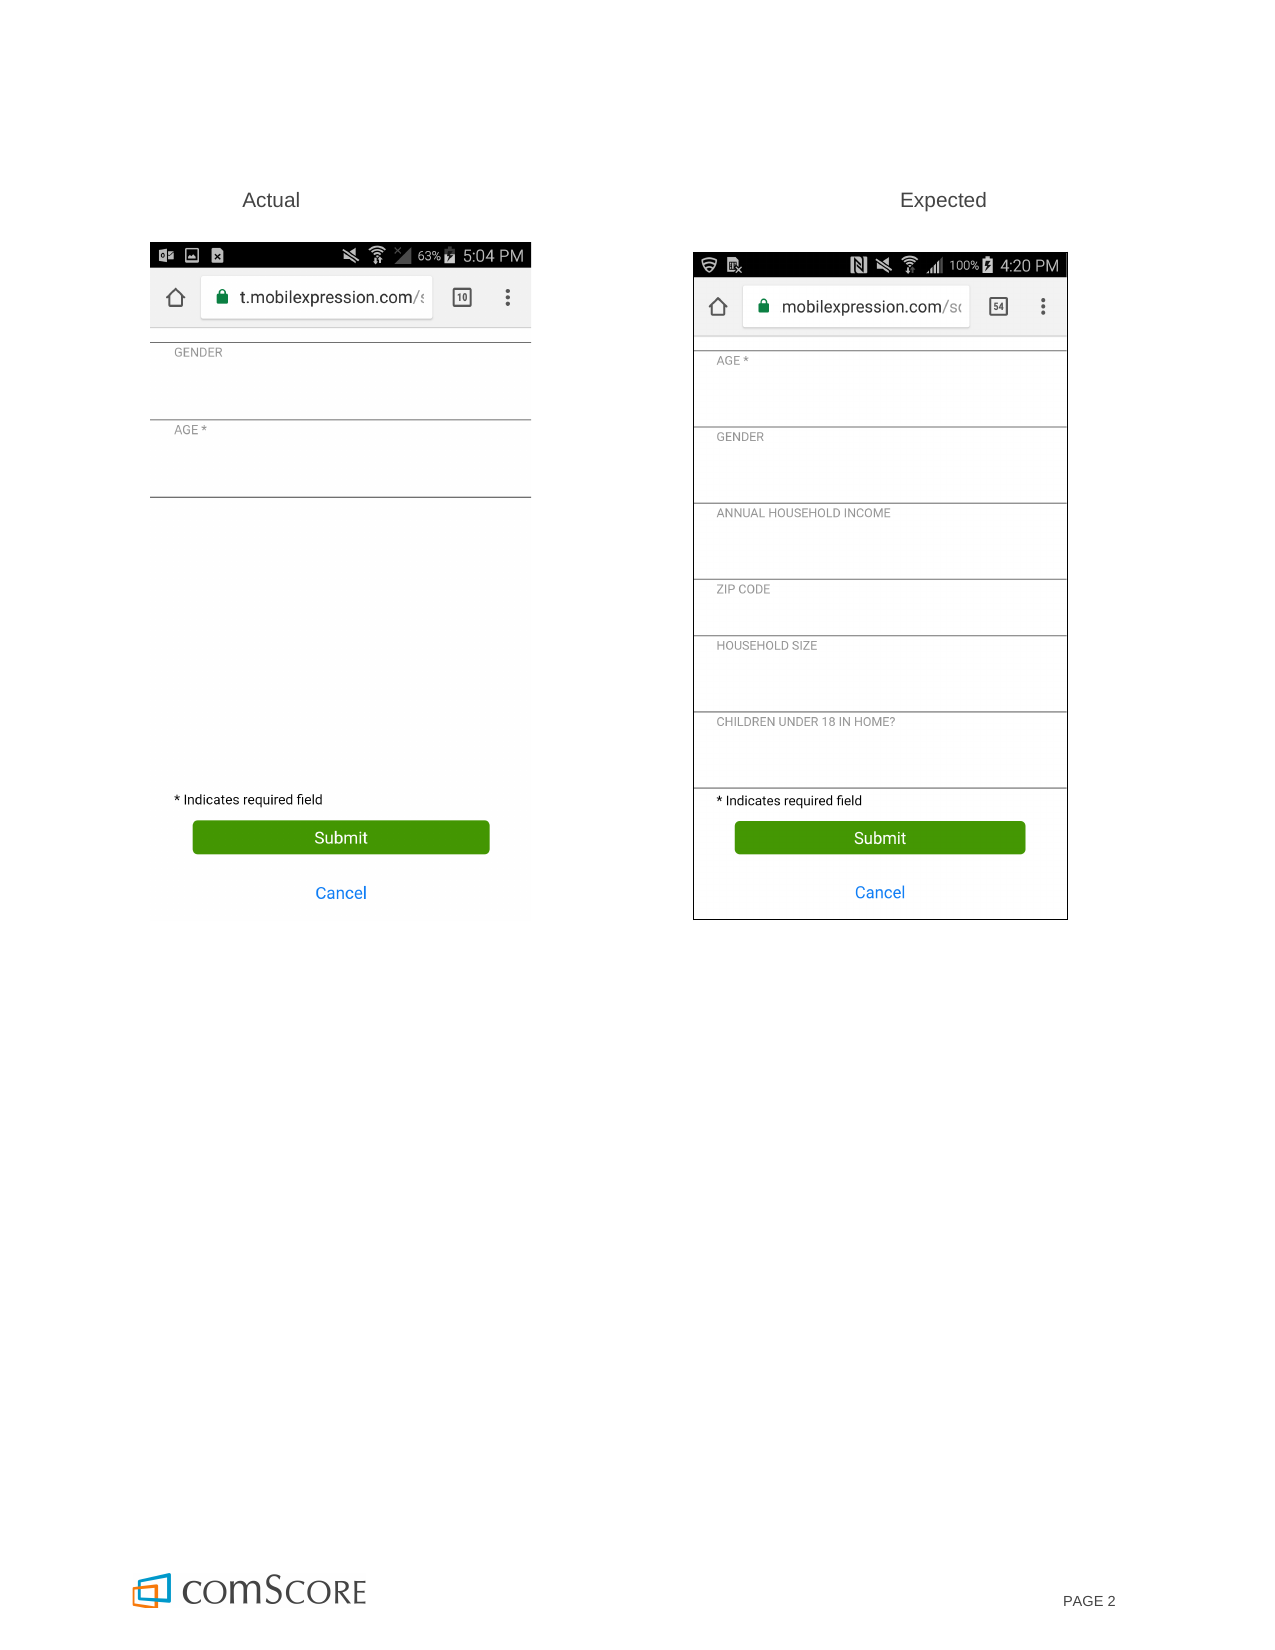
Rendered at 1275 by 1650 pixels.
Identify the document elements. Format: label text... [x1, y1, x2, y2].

picture [694, 253, 1067, 919]
picture [132, 1573, 366, 1608]
text Actual Expected [150, 187, 1125, 211]
picture [150, 242, 532, 921]
